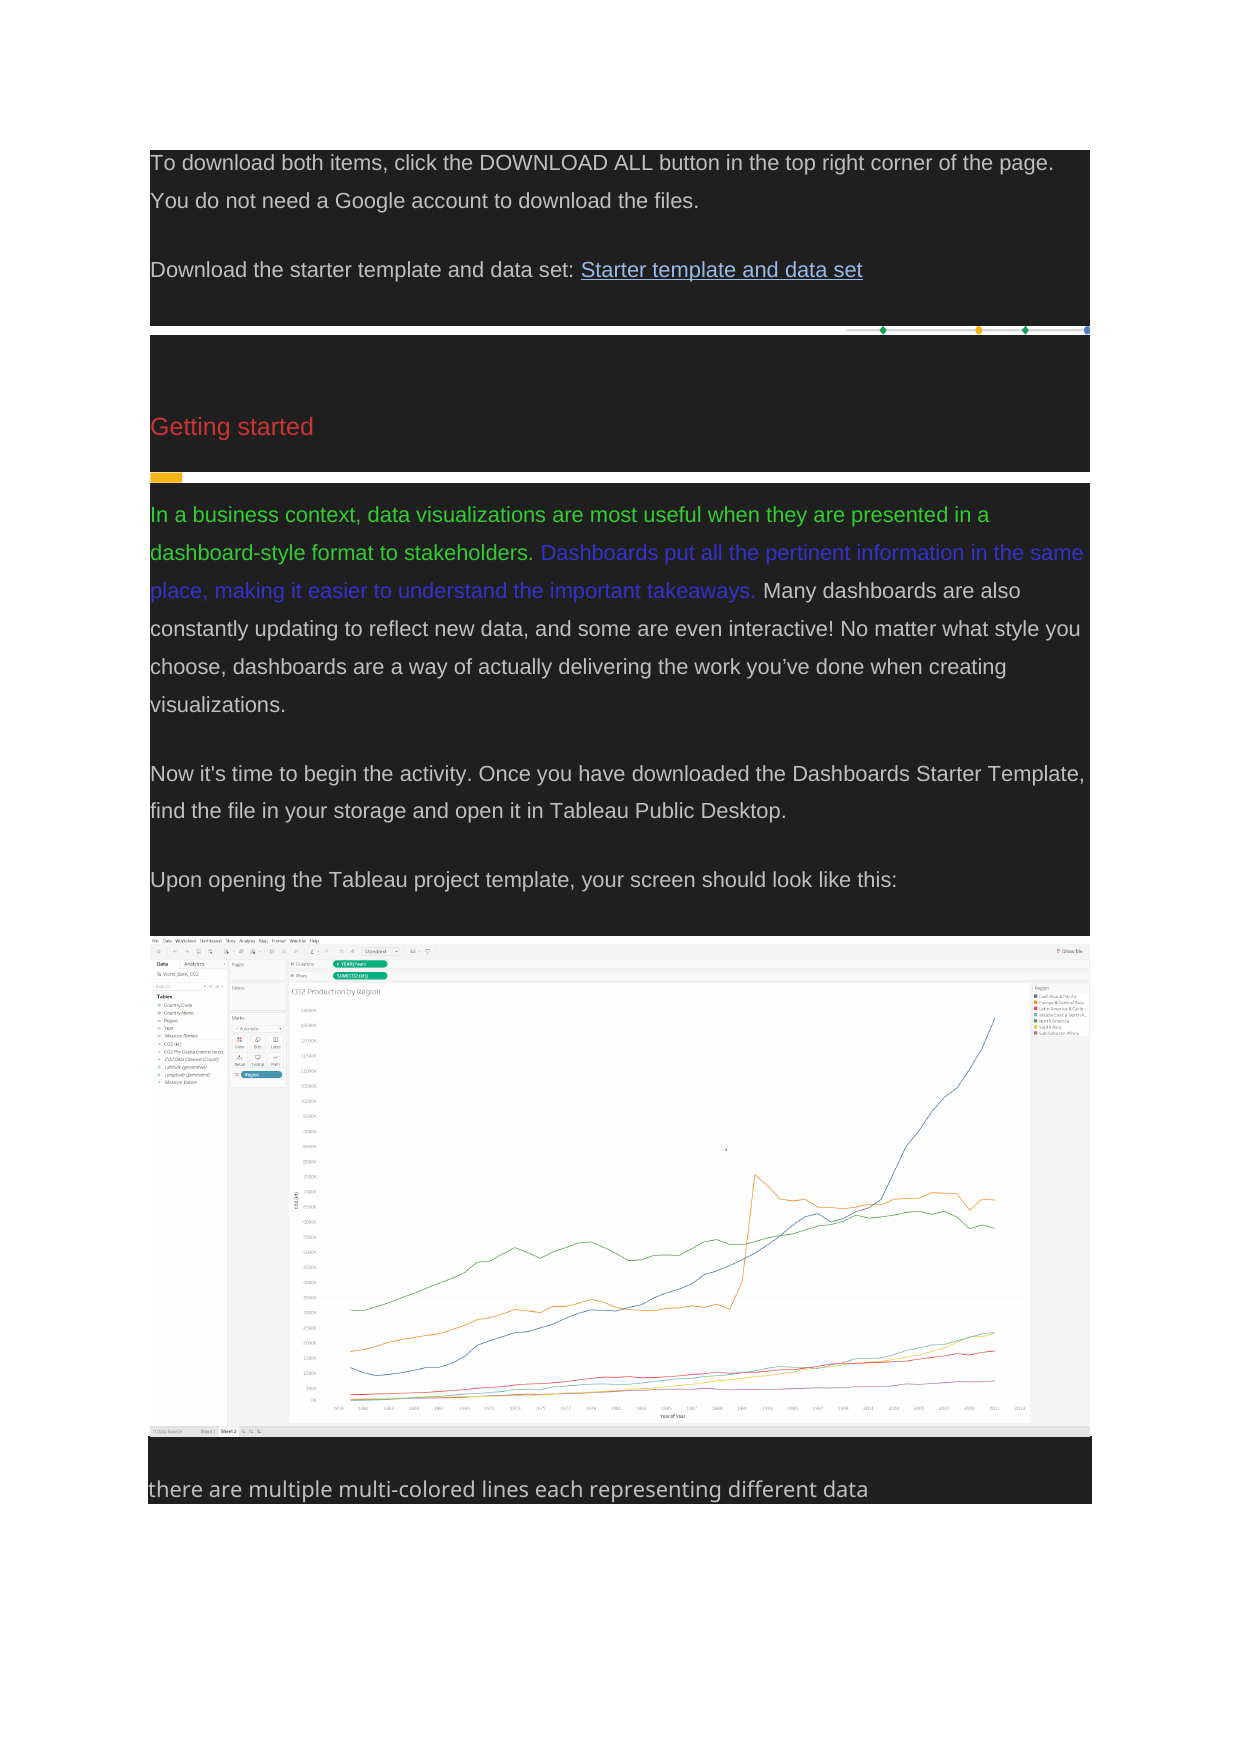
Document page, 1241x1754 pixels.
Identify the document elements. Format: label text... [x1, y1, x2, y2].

picture [150, 936, 1091, 1437]
picture [150, 472, 1091, 483]
text Now it's time to begin the activity. Once you have downloaded the Dashboards Starter Template, find the file in your storage and open it in Tableau Public Desktop. [150, 761, 1090, 823]
text To download both items, click the DOWNLOAD ALL button in the top right corner of the page. You do not need a Google account to download the files. [150, 150, 1090, 213]
text Download the starter template and data set: Starter template and data set [150, 257, 1090, 282]
text In a business context, data visualizations are most useful when they are presented in a dashboard-style format to stakeholders. Dashboards put all the pertinent information in the same place, making it easier to understand the important takeaways. Many dashboards are also constantly updating to reflect new data, and some are even interactive! No matter what style you choose, dashboards are a way of actually delivering the work you’ve done when creating visualizations. [150, 502, 1090, 717]
text Upon opening the Tableau project template, your screen should look like this: [150, 867, 1090, 893]
picture [150, 326, 1091, 335]
text there are multiple multi-colored lines each representing different data [148, 1474, 1092, 1504]
subtitle Getting started [150, 412, 1090, 441]
